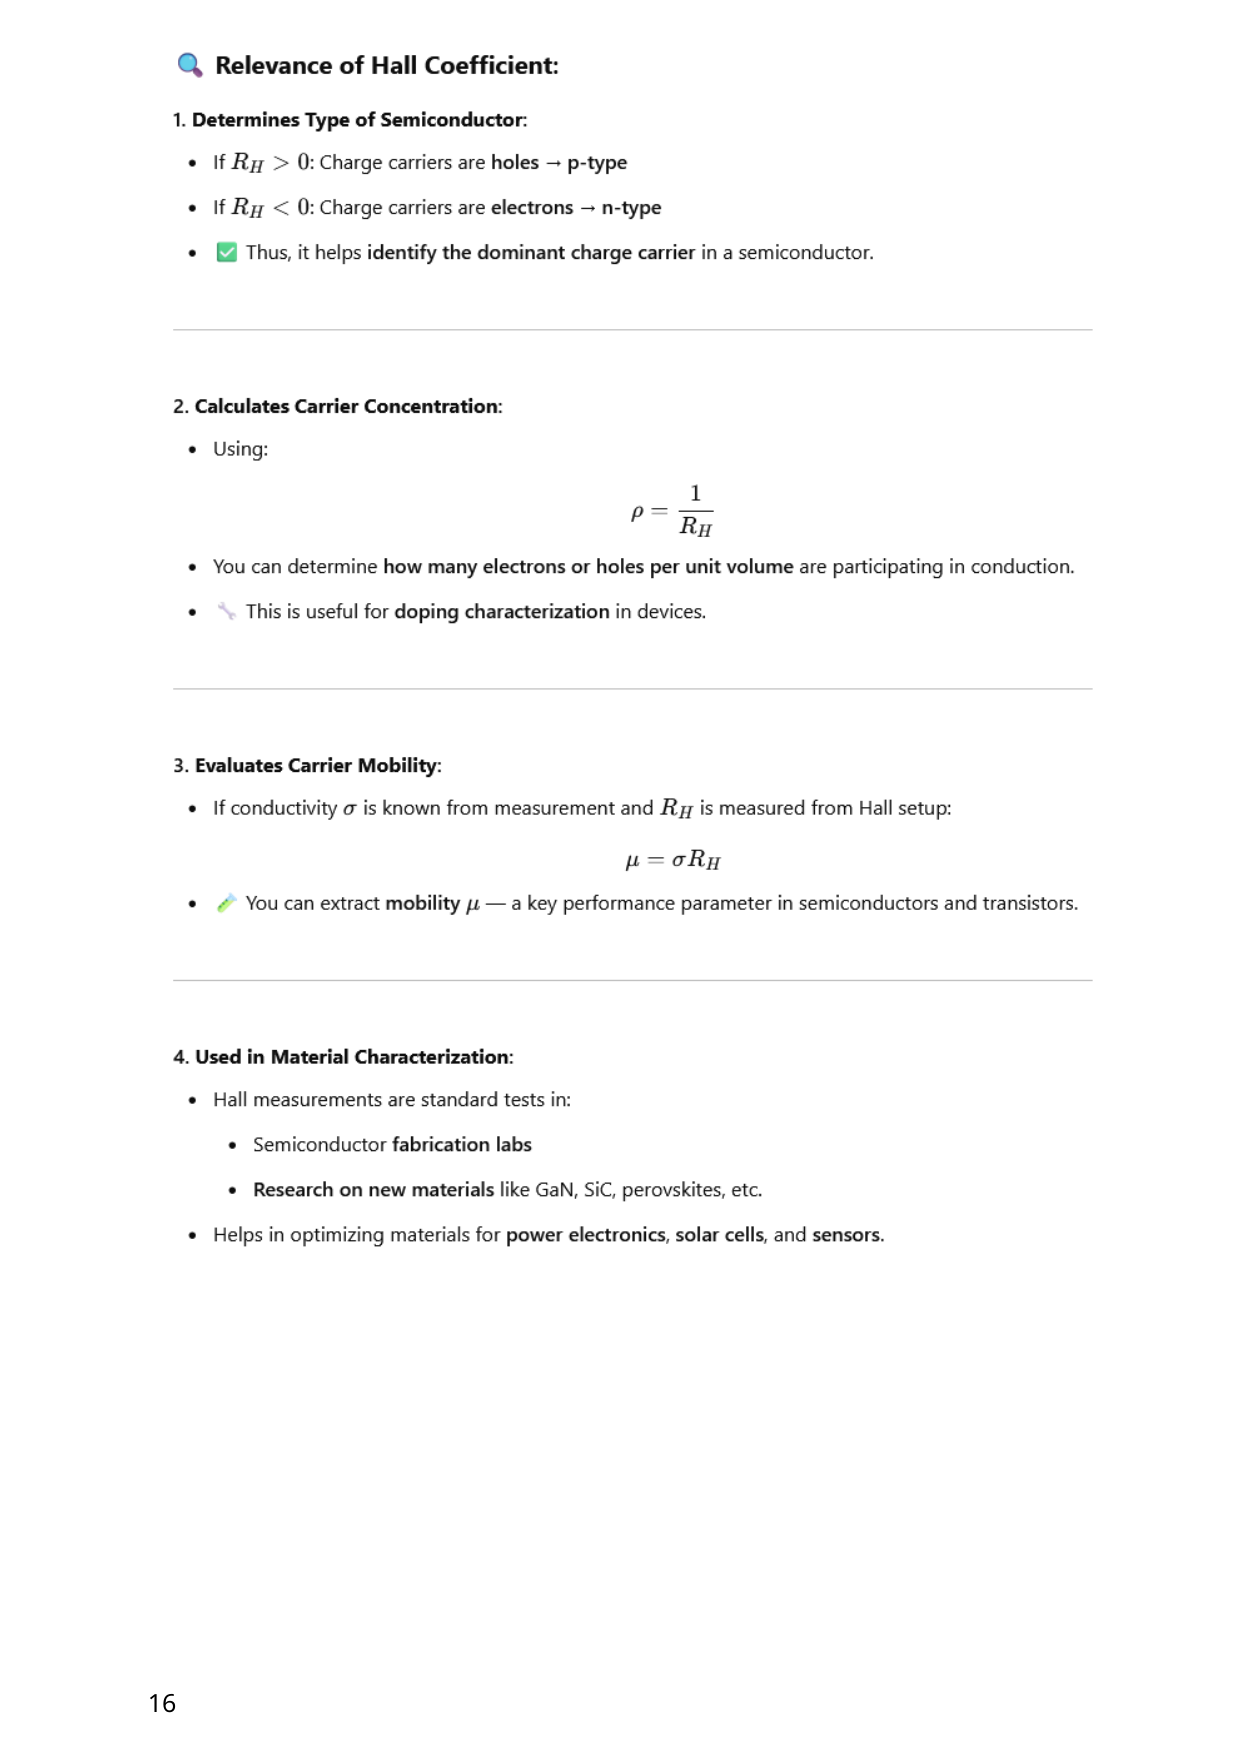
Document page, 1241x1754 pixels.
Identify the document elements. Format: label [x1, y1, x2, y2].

picture [147, 44, 1093, 1264]
